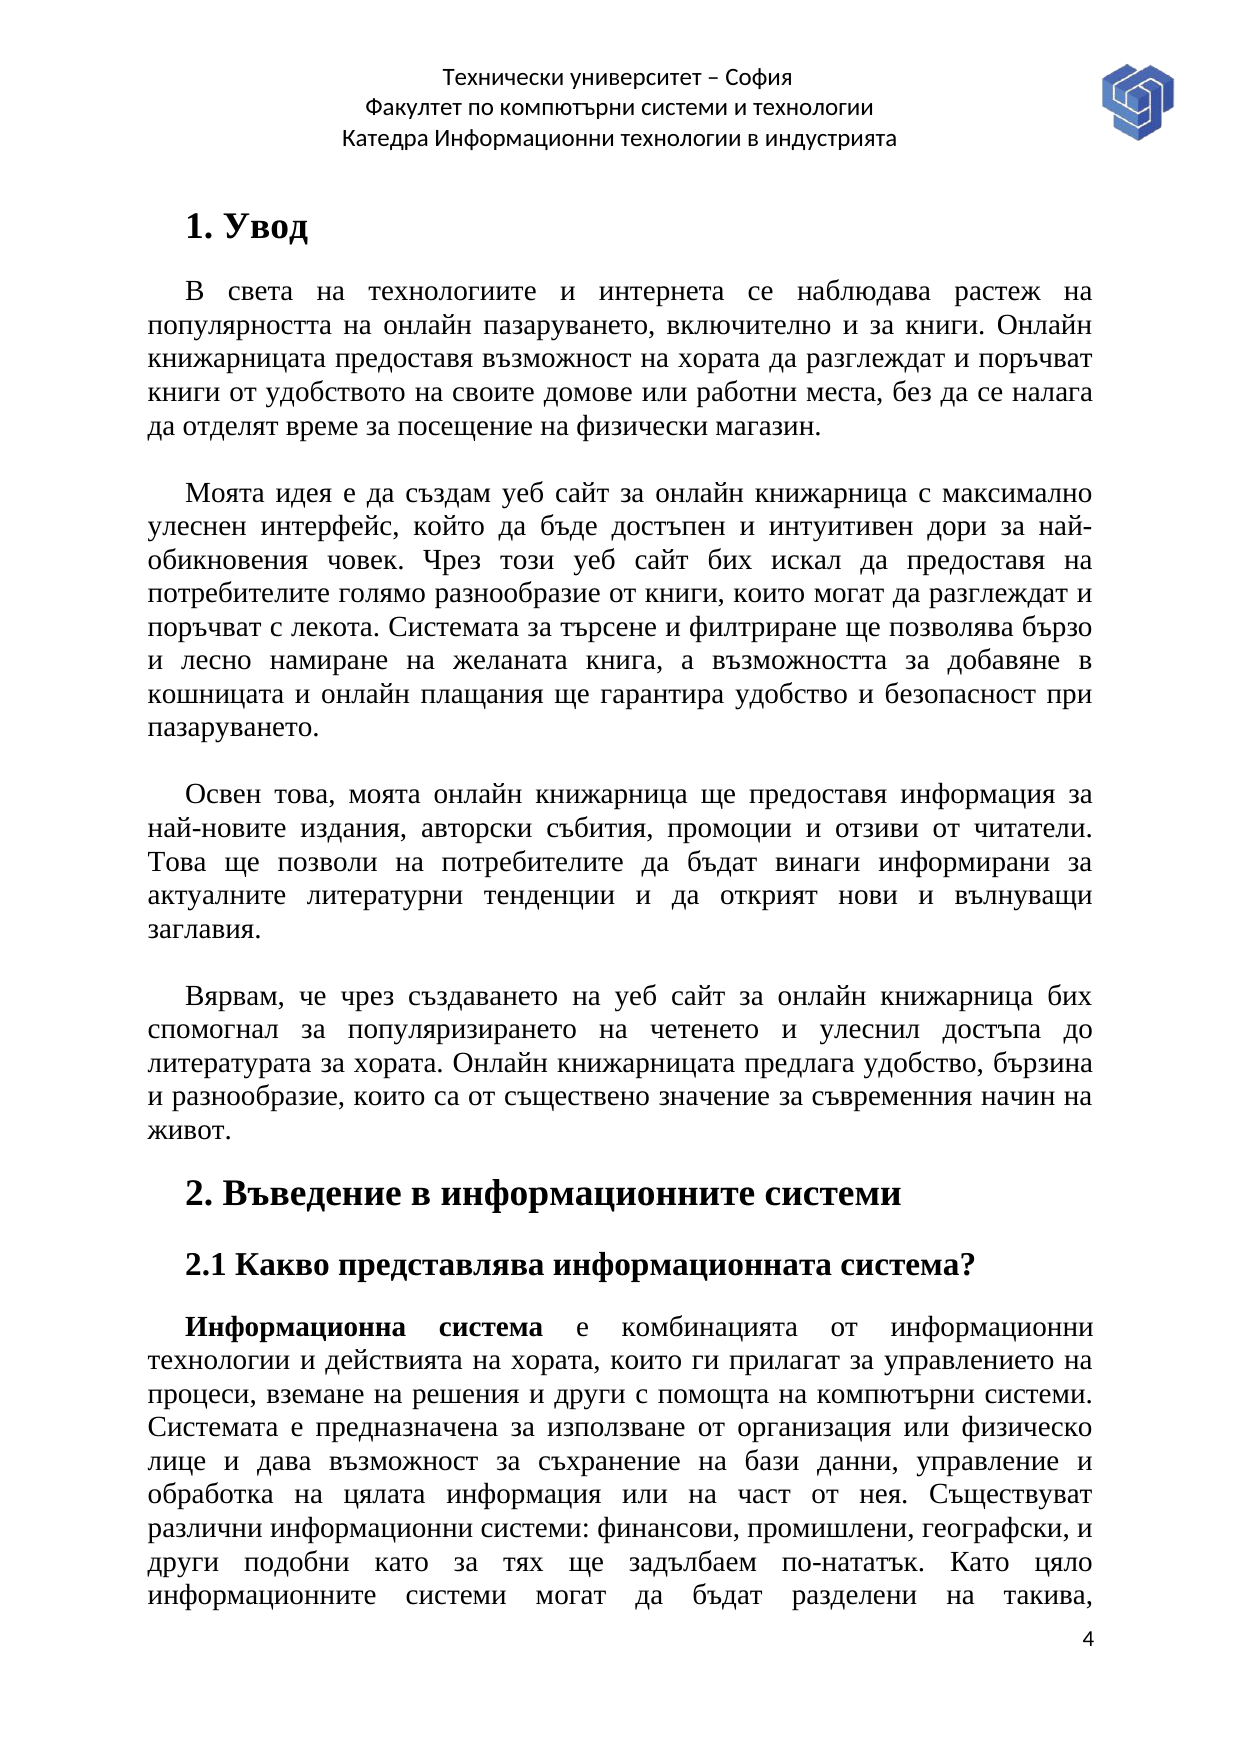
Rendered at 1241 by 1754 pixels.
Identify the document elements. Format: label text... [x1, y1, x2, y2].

text В света на технологиите и интернета се наблюдава растеж на популярността на онлайн пазаруването, включително и за книги. Онлайн книжарницата предоставя възможност на хората да разглеждат и поръчват книги от удобството на своите домове или работни места, без да се налага да отделят време за посещение на физически магазин. [147, 273, 1094, 441]
text Моята идея е да създам уеб сайт за онлайн книжарница с максимално улеснен интерфейс, който да бъде достъпен и интуитивен дори за най-обикновения човек. Чрез този уеб сайт бих искал да предоставя на потребителите голямо разнообразие от книги, които могат да разглеждат и поръчват с лекота. Системата за търсене и филтриране ще позволява бързо и лесно намиране на желаната книга, а възможността за добавяне в кошницата и онлайн плащания ще гарантира удобство и безопасност при пазаруването. [147, 475, 1094, 743]
picture [1092, 56, 1184, 148]
subtitle Увод [185, 204, 1094, 247]
text Освен това, моята онлайн книжарница ще предоставя информация за най-новите издания, авторски събития, промоции и отзиви от читатели. Това ще позволи на потребителите да бъдат винаги информирани за актуалните литературни тенденции и да открият нови и вълнуващи заглавия. [147, 777, 1094, 944]
subtitle Въведение в информационните системи [185, 1171, 1094, 1214]
text Вярвам, че чрез създаването на уеб сайт за онлайн книжарница бих спомогнал за популяризирането на четенето и улеснил достъпа до литературата за хората. Онлайн книжарницата предлага удобство, бързина и разнообразие, които са от съществено значение за съвременния начин на живот. [147, 978, 1094, 1146]
subtitle Какво представлява информационната система? [185, 1244, 1094, 1282]
